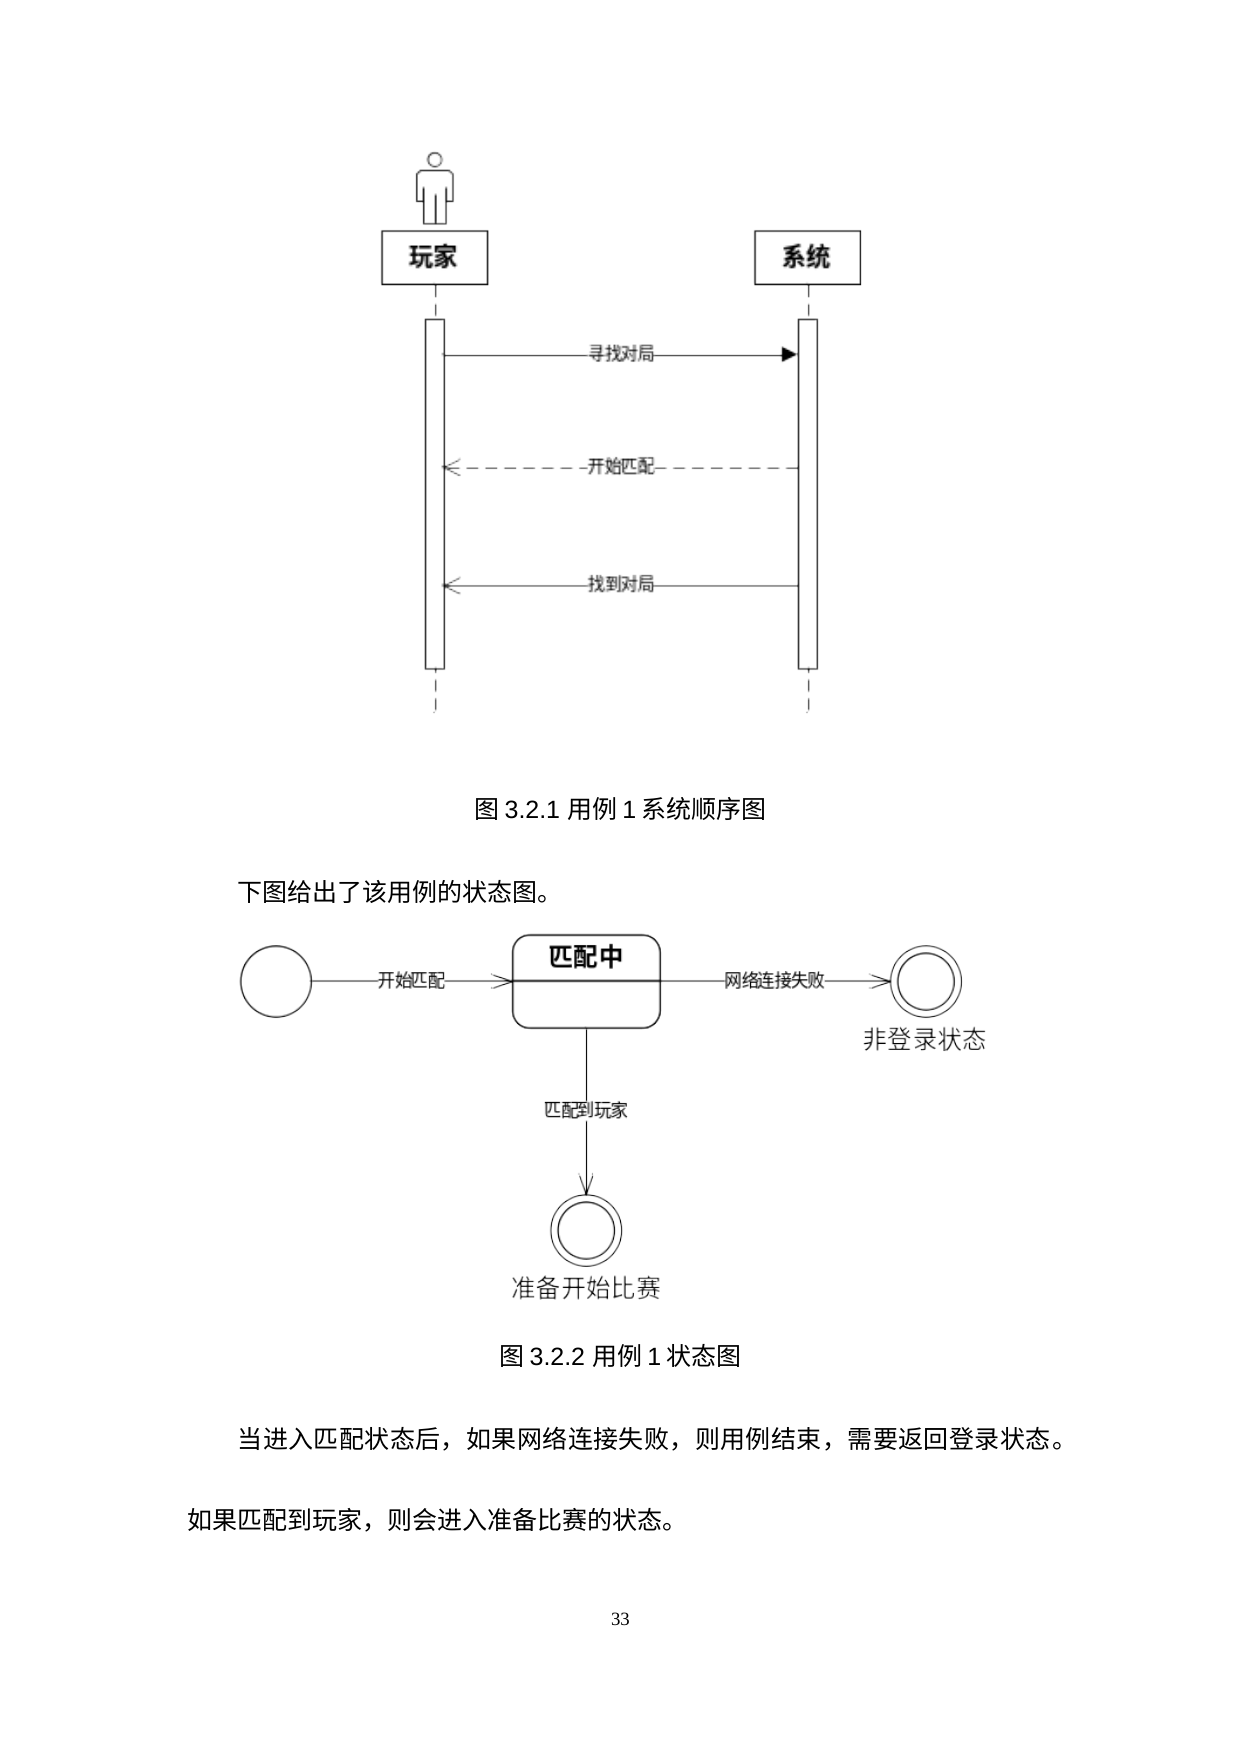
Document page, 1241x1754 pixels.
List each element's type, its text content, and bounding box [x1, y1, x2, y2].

text 当进入匹配状态后，如果网络连接失败，则用例结束，需要返回登录状态。如果匹配到玩家，则会进入准备比赛的状态。 [187, 1405, 1053, 1551]
text 图3.2.1 用例1系统顺序图 [187, 775, 1053, 840]
text 图3.2.2 用例1状态图 [187, 1322, 1053, 1387]
text 下图给出了该用例的状态图。 [187, 858, 1053, 923]
